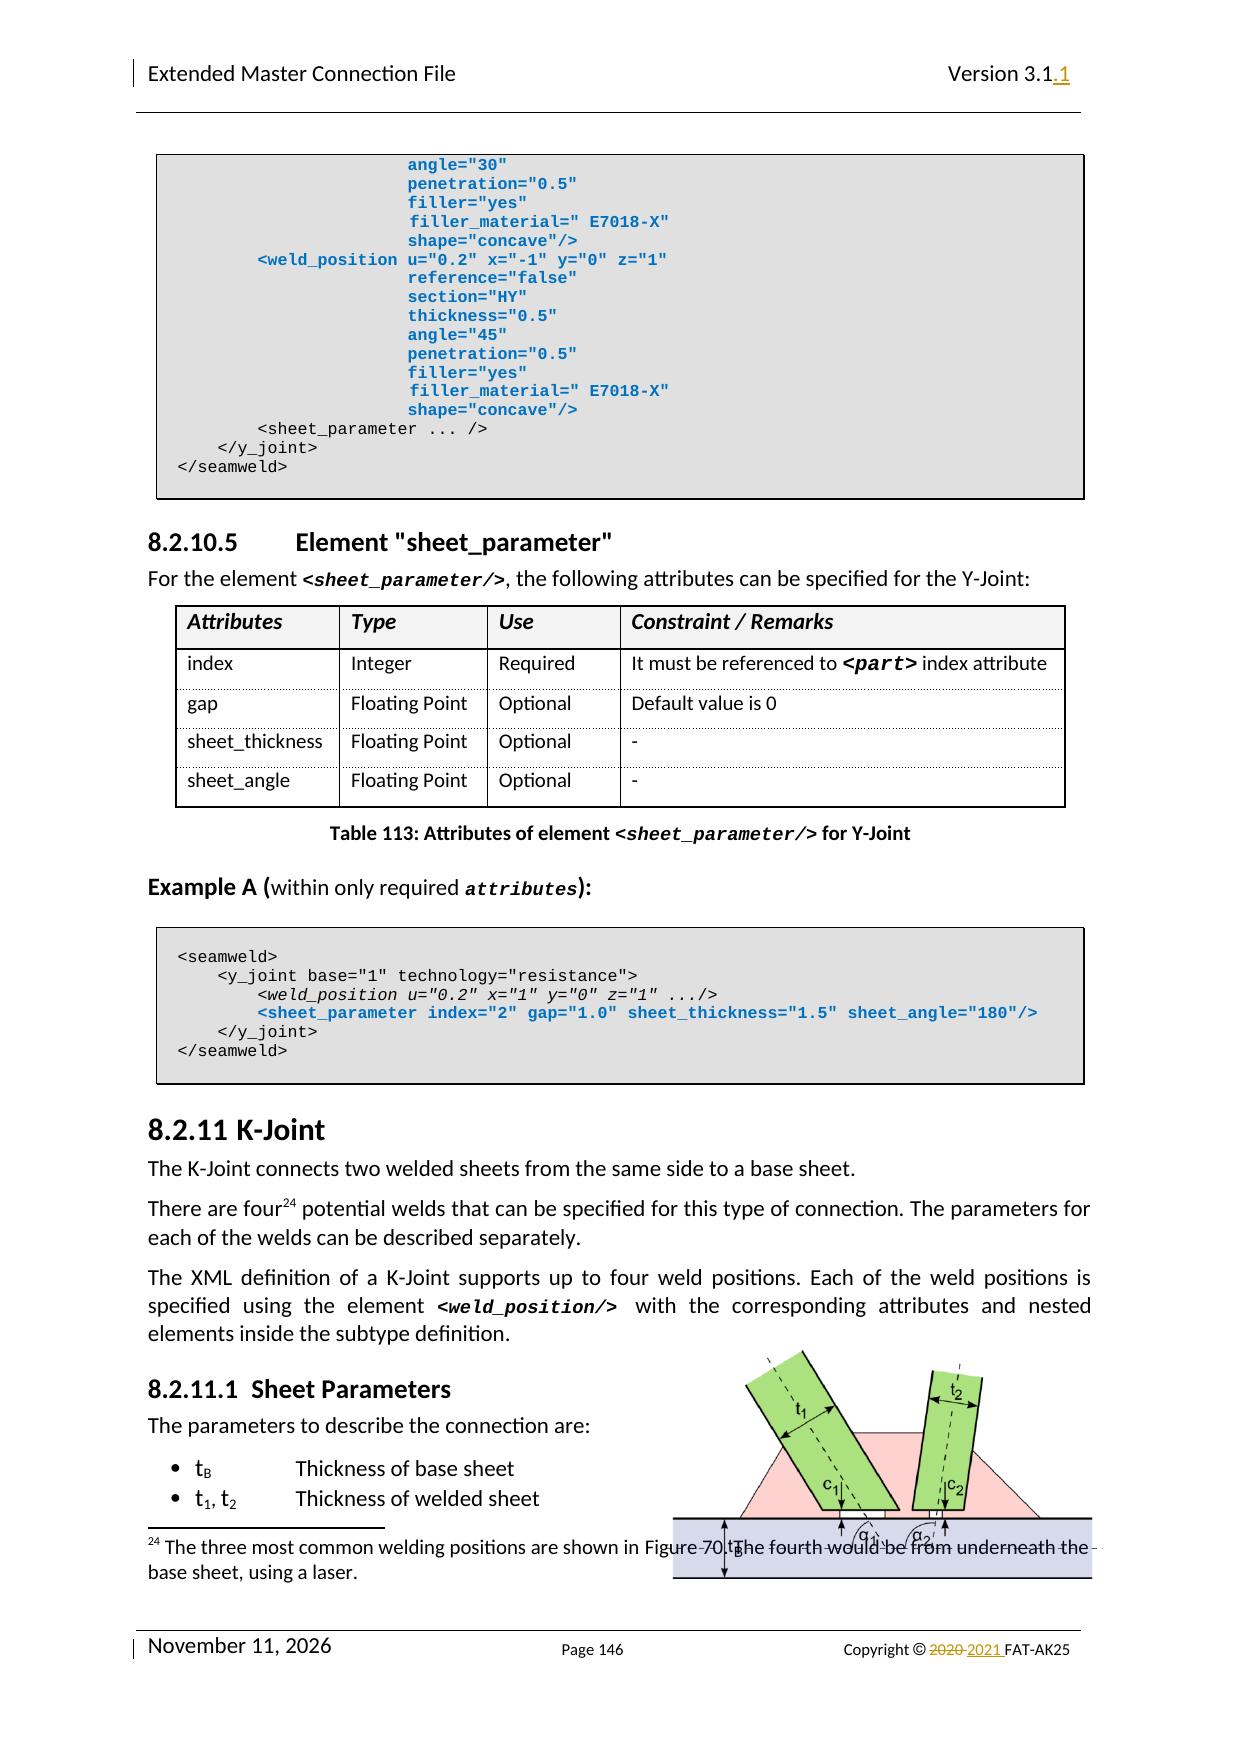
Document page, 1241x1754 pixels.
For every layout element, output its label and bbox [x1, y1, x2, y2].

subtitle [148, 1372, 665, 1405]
picture [665, 1350, 1103, 1579]
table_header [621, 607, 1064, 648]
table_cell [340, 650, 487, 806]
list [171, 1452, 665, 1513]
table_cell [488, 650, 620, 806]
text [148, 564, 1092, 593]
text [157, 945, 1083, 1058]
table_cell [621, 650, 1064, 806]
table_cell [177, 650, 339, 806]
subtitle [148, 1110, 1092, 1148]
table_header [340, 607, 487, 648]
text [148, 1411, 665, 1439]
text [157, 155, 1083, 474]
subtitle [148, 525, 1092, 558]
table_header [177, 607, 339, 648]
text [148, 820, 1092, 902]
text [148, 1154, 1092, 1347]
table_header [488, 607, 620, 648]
